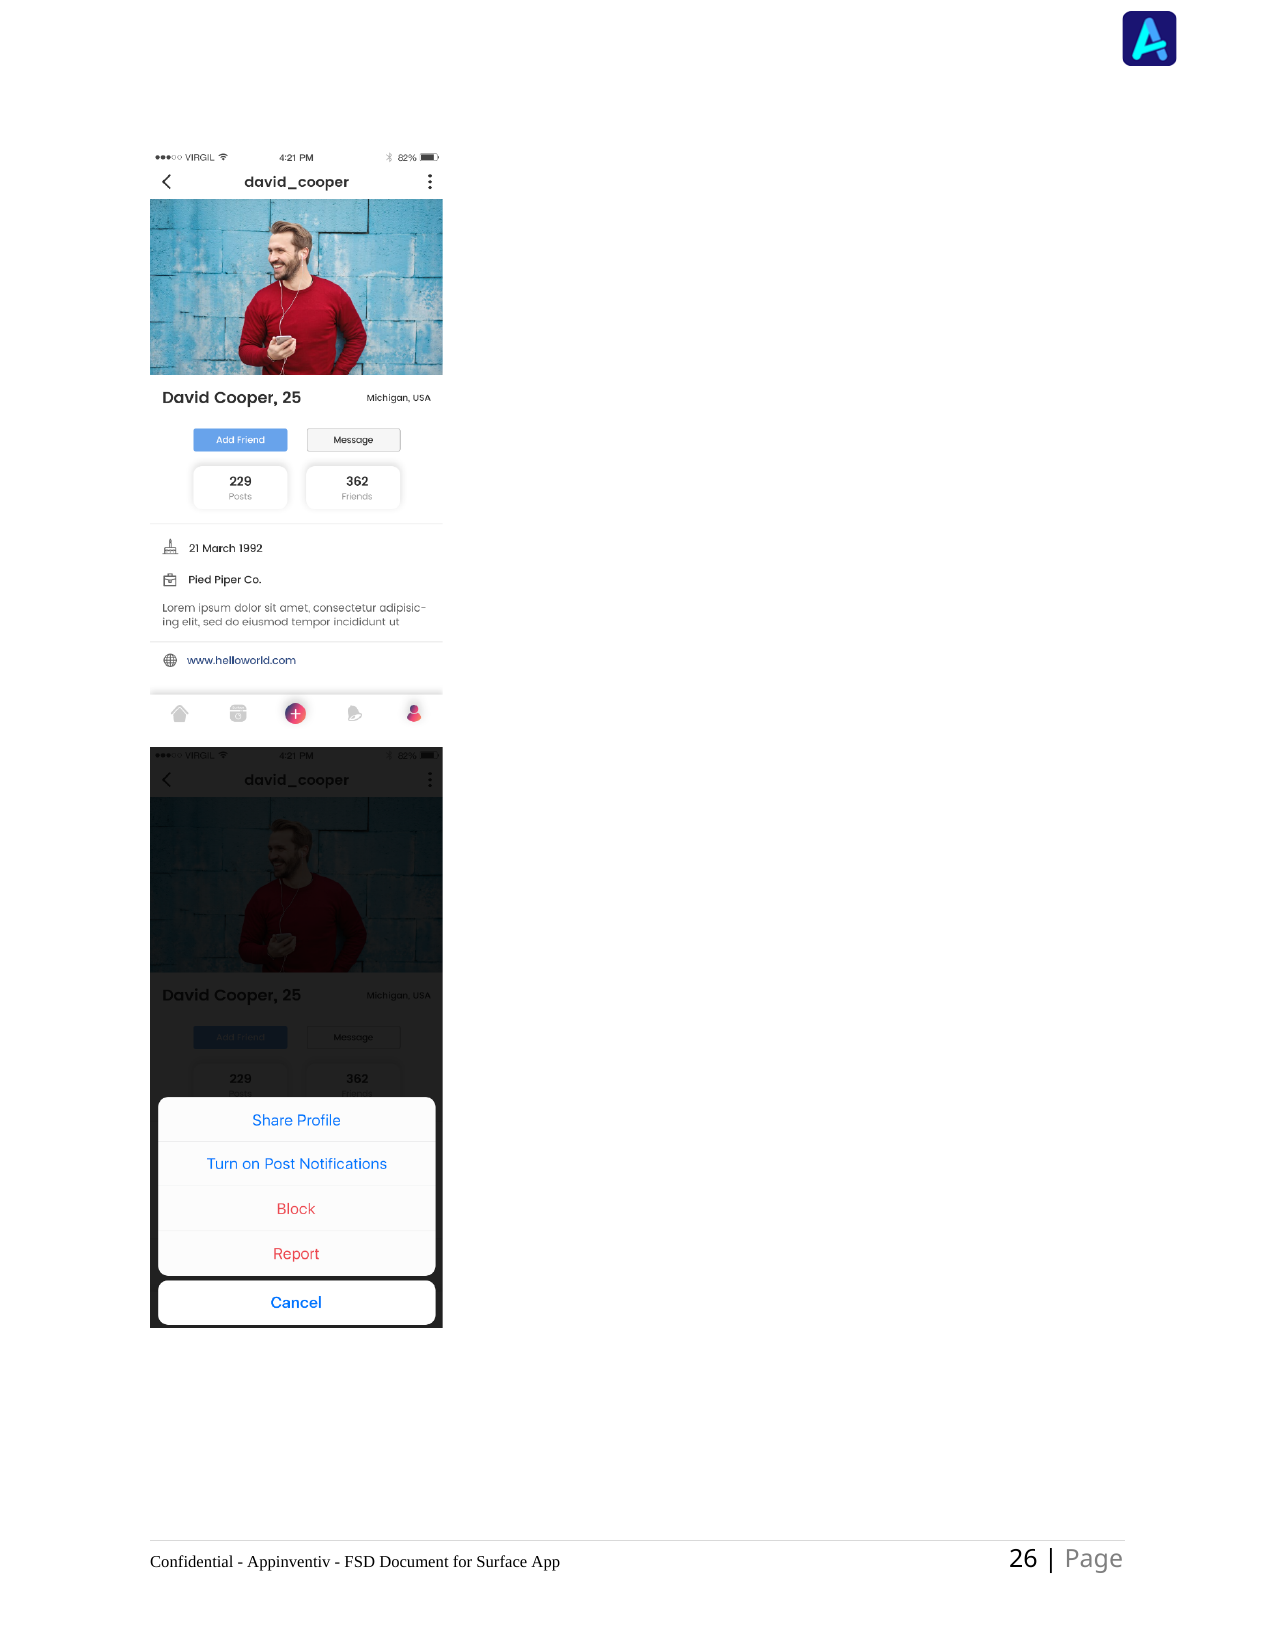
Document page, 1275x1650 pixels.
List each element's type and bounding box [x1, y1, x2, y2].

picture [1122, 11, 1177, 66]
picture [150, 747, 443, 1328]
picture [150, 150, 443, 731]
